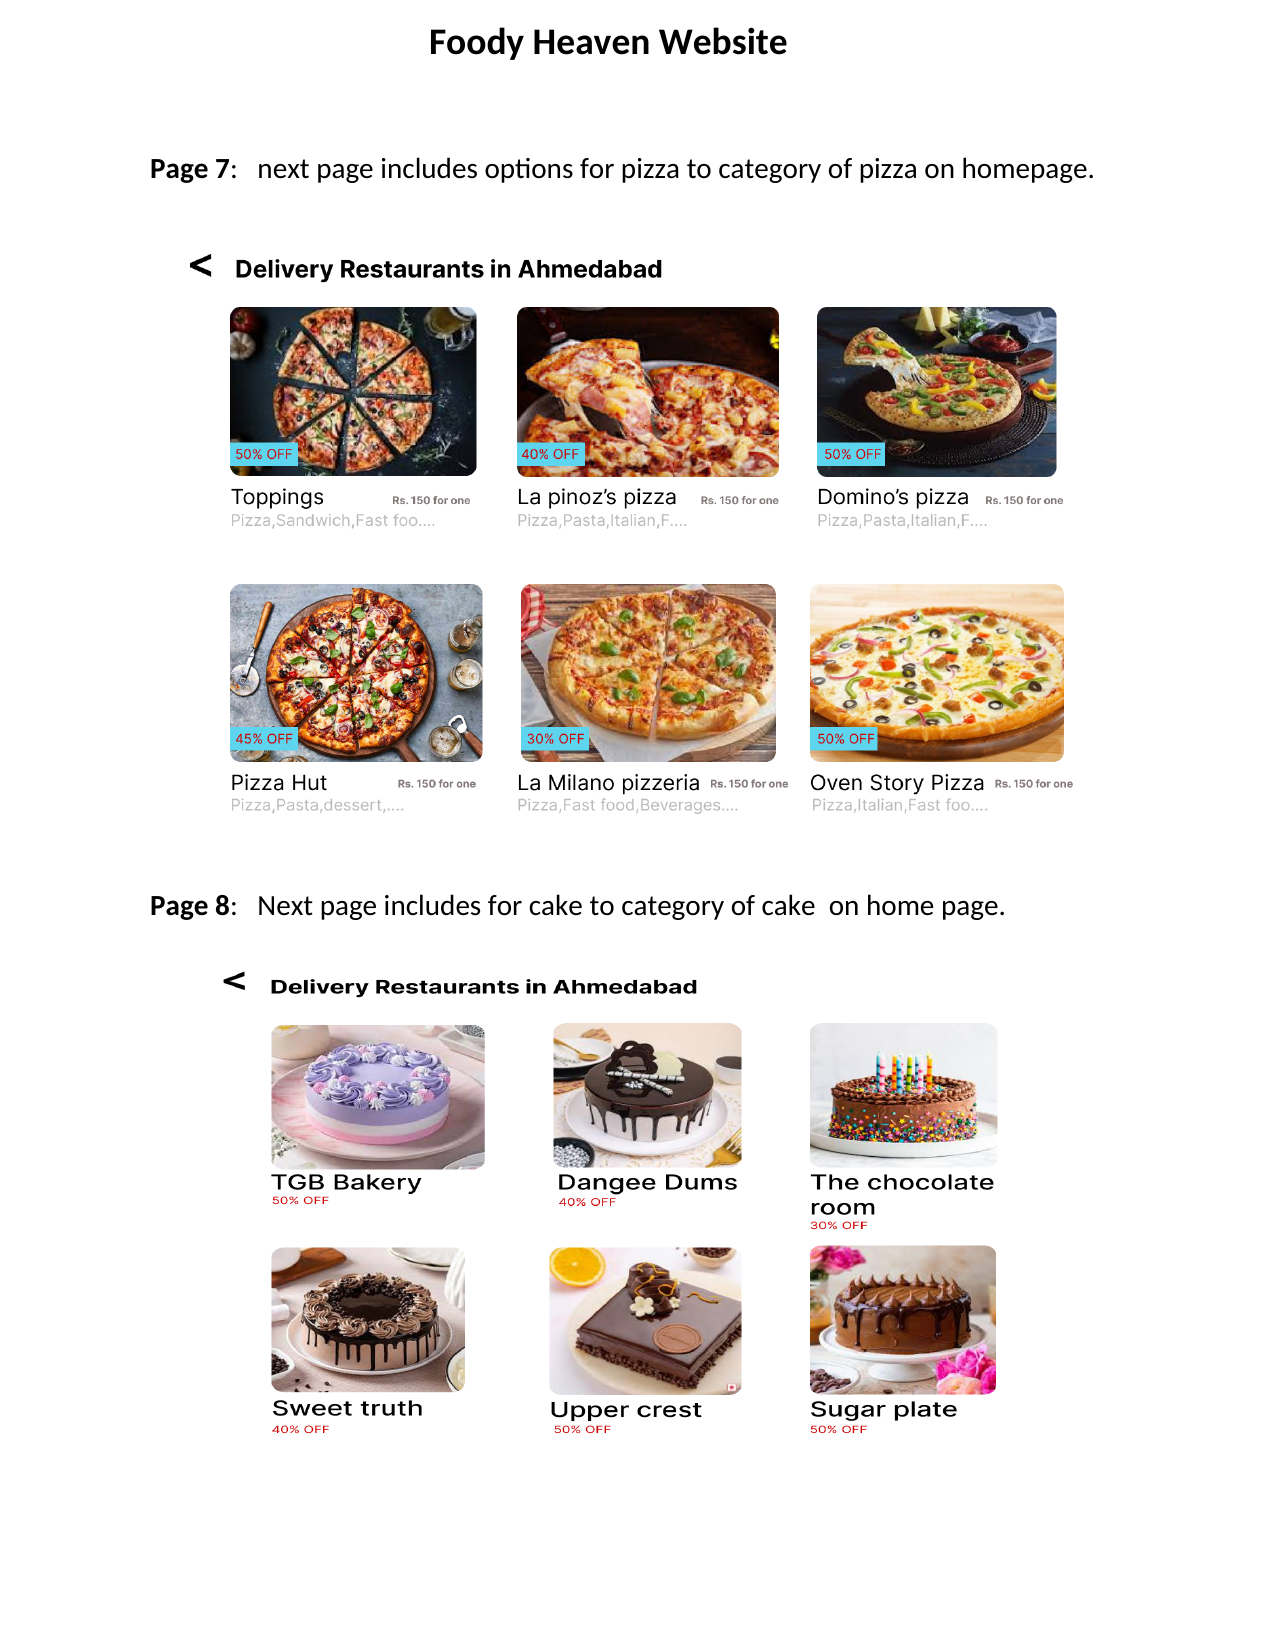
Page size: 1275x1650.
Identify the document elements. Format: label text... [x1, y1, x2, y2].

picture [150, 926, 1125, 1460]
text Page 8: Next page includes for cake to category of cake on home page. [150, 887, 1125, 926]
text Page 7: next page includes options for pizza to category of pizza on homepage. [150, 150, 1125, 189]
picture [150, 189, 1125, 862]
